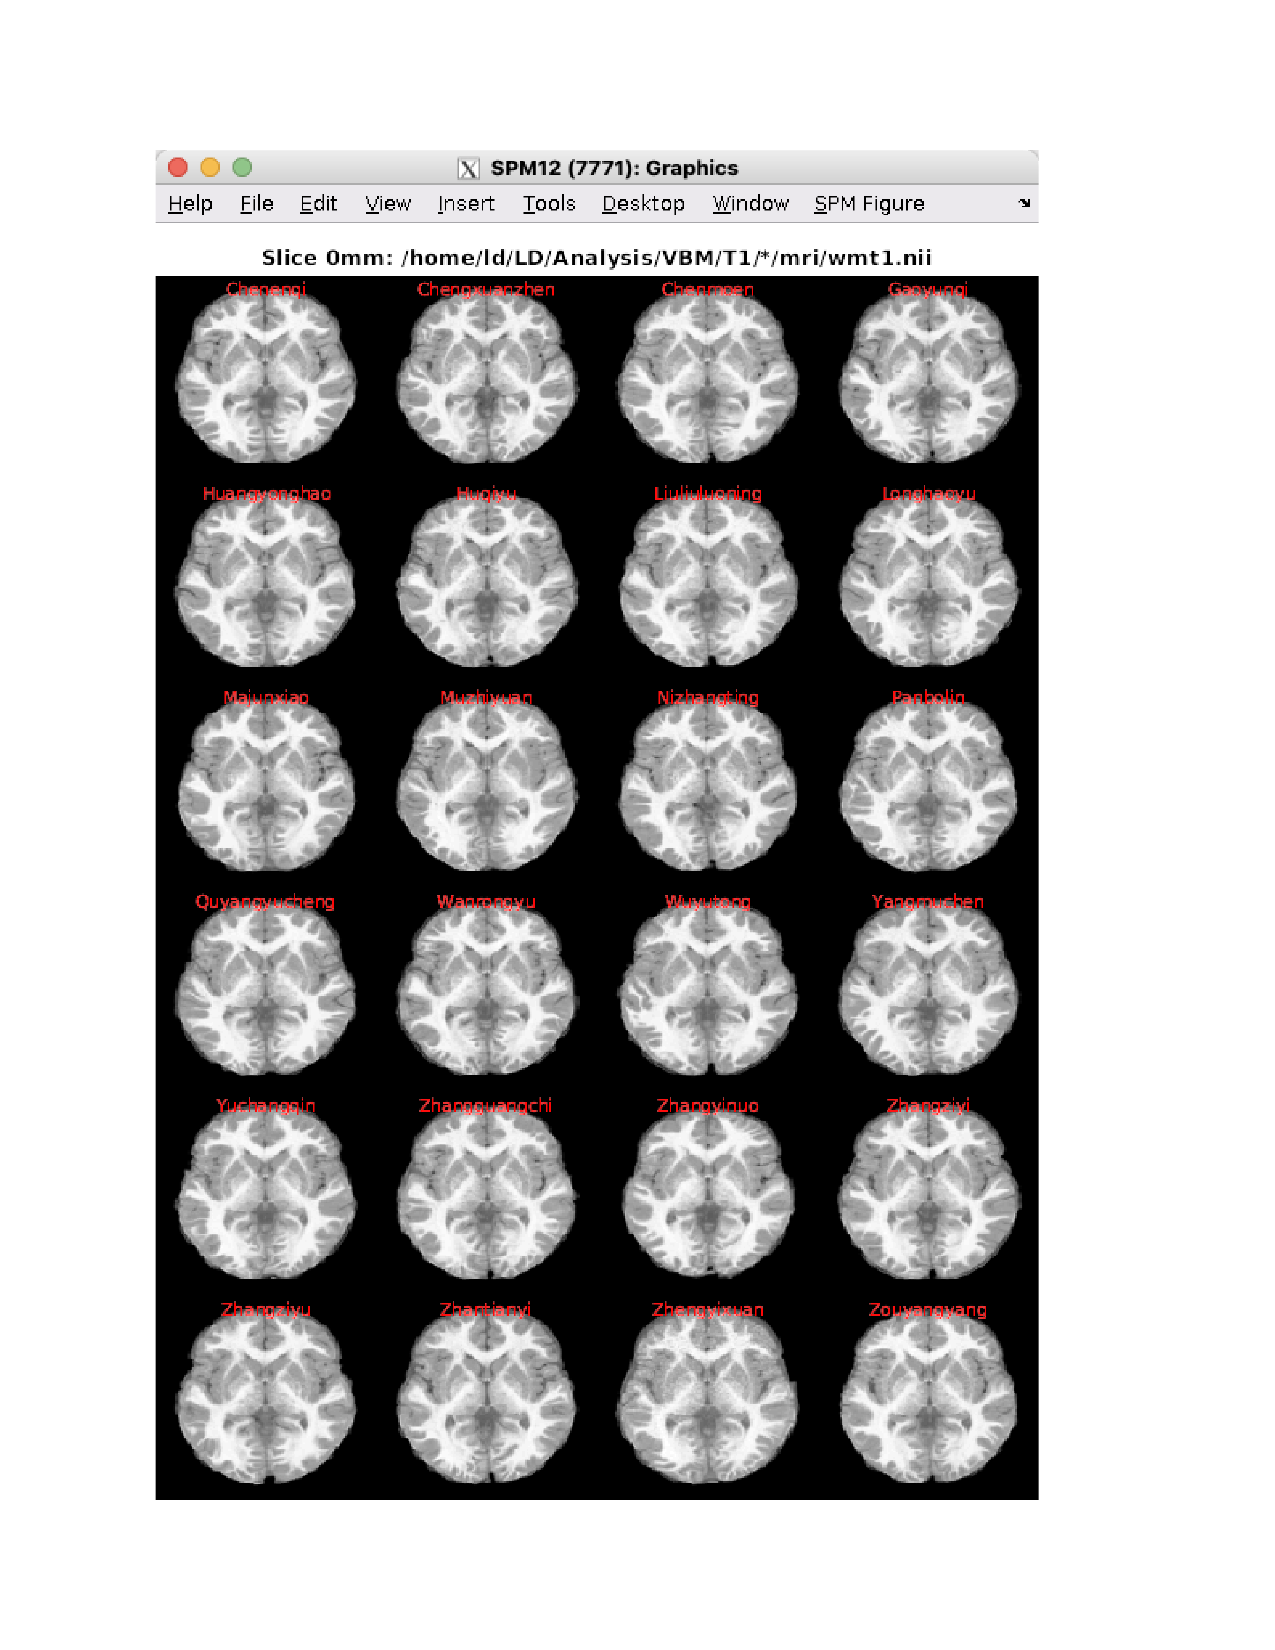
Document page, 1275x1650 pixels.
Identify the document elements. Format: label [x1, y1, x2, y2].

picture [155, 150, 1039, 1500]
